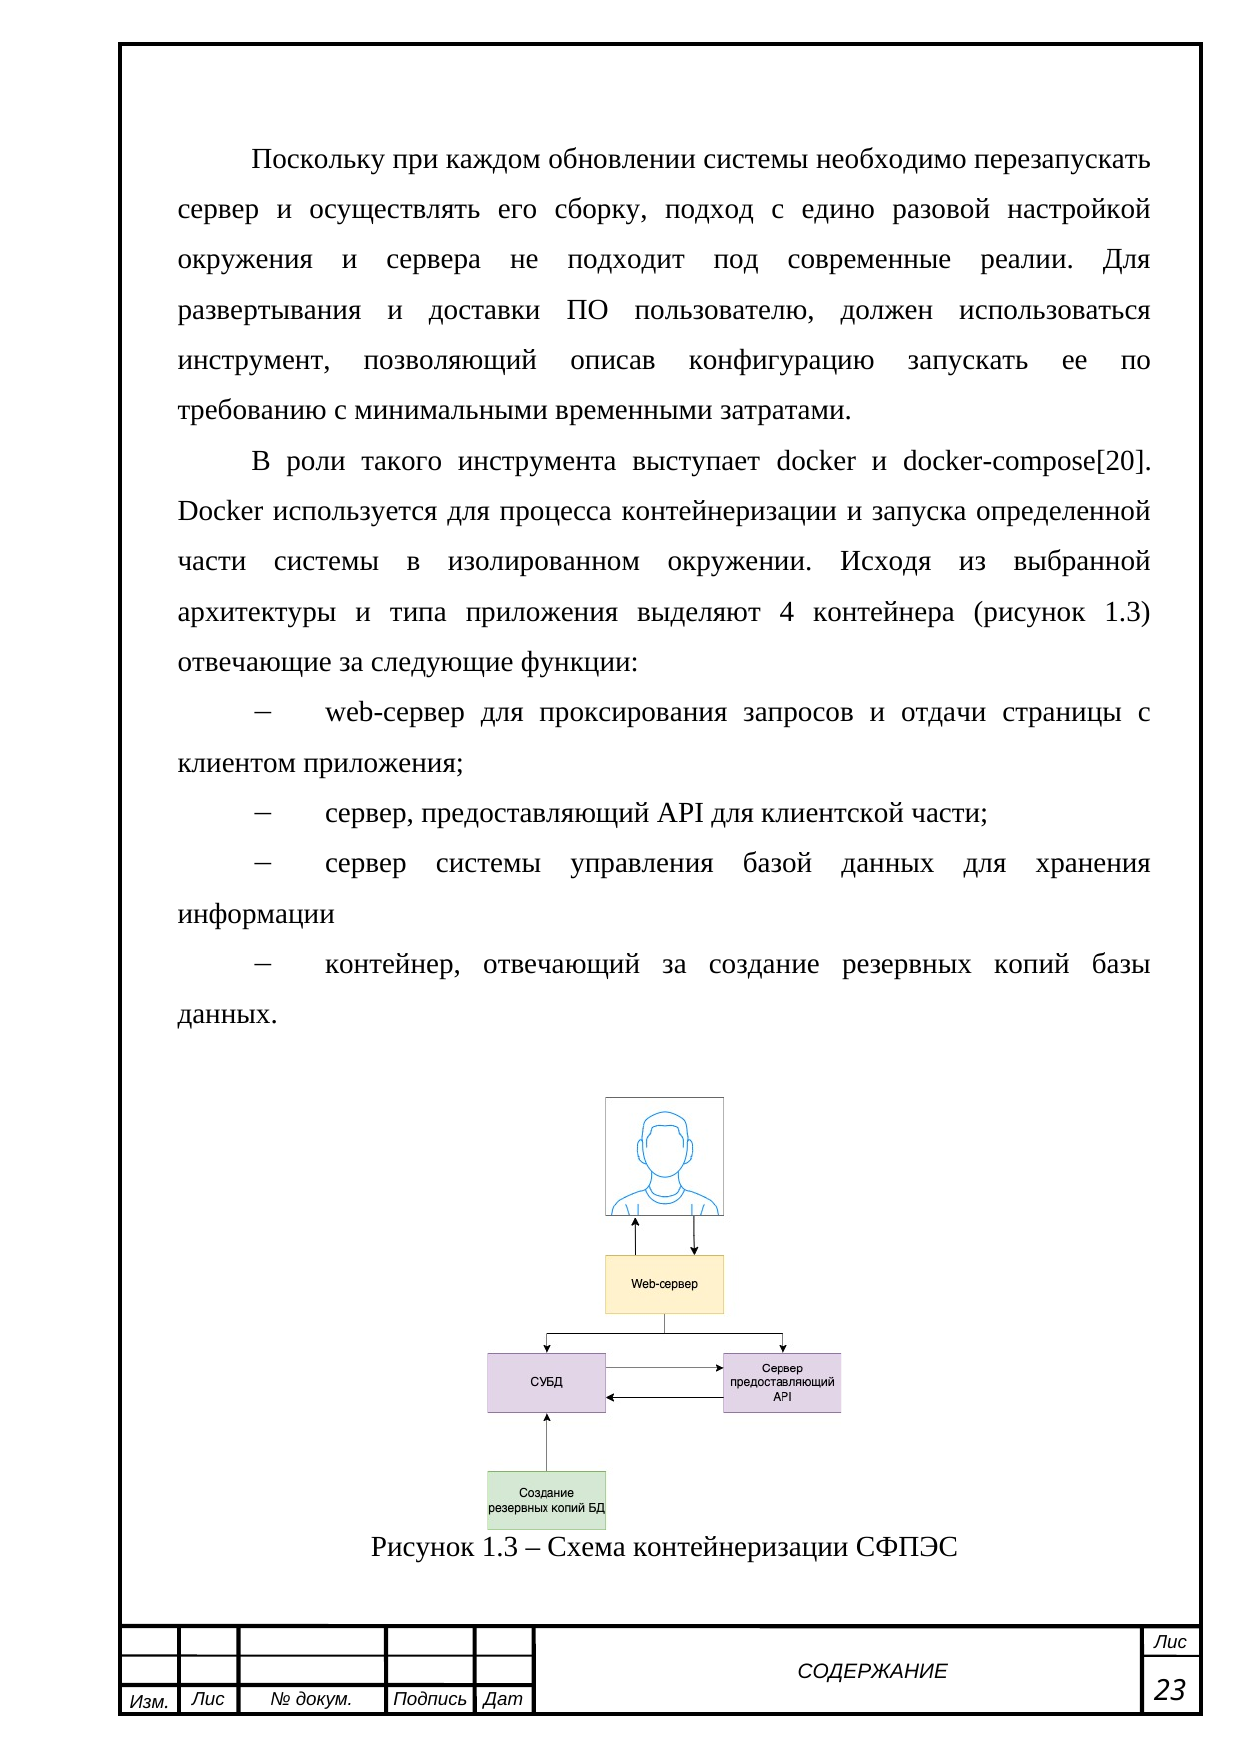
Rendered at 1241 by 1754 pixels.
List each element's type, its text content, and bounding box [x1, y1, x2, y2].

list web-сервер для проксирования запросов и отдачи страницы с клиентом приложения; [177, 694, 1152, 778]
list сервер системы управления базой данных для хранения информации [177, 846, 1152, 929]
picture [487, 1097, 842, 1530]
list контейнер, отвечающий за создание резервных копий базы данных. [177, 946, 1152, 1030]
list сервер, предоставляющий API для клиентской части; [177, 795, 1152, 829]
text Поскольку при каждом обновлении системы необходимо перезапускать сервер и осуществлять его сборку, подход с едино разовой настройкой окружения и сервера не подходит под современные реалии. Для развертывания и доставки ПО пользователю, должен использоваться инструмент, позволяющий описав конфигурацию запускать ее по требованию с минимальными временными затратами. [177, 141, 1152, 426]
text В роли такого инструмента выступает docker и docker-compose[20]. Docker используется для процесса контейнеризации и запуска определенной части системы в изолированном окружении. Исходя из выбранной архитектуры и типа приложения выделяют 4 контейнера (рисунок 1.3) отвечающие за следующие функции: [177, 443, 1152, 678]
text Рисунок 1.3 – Схема контейнеризации СФПЭС [177, 1529, 1152, 1563]
